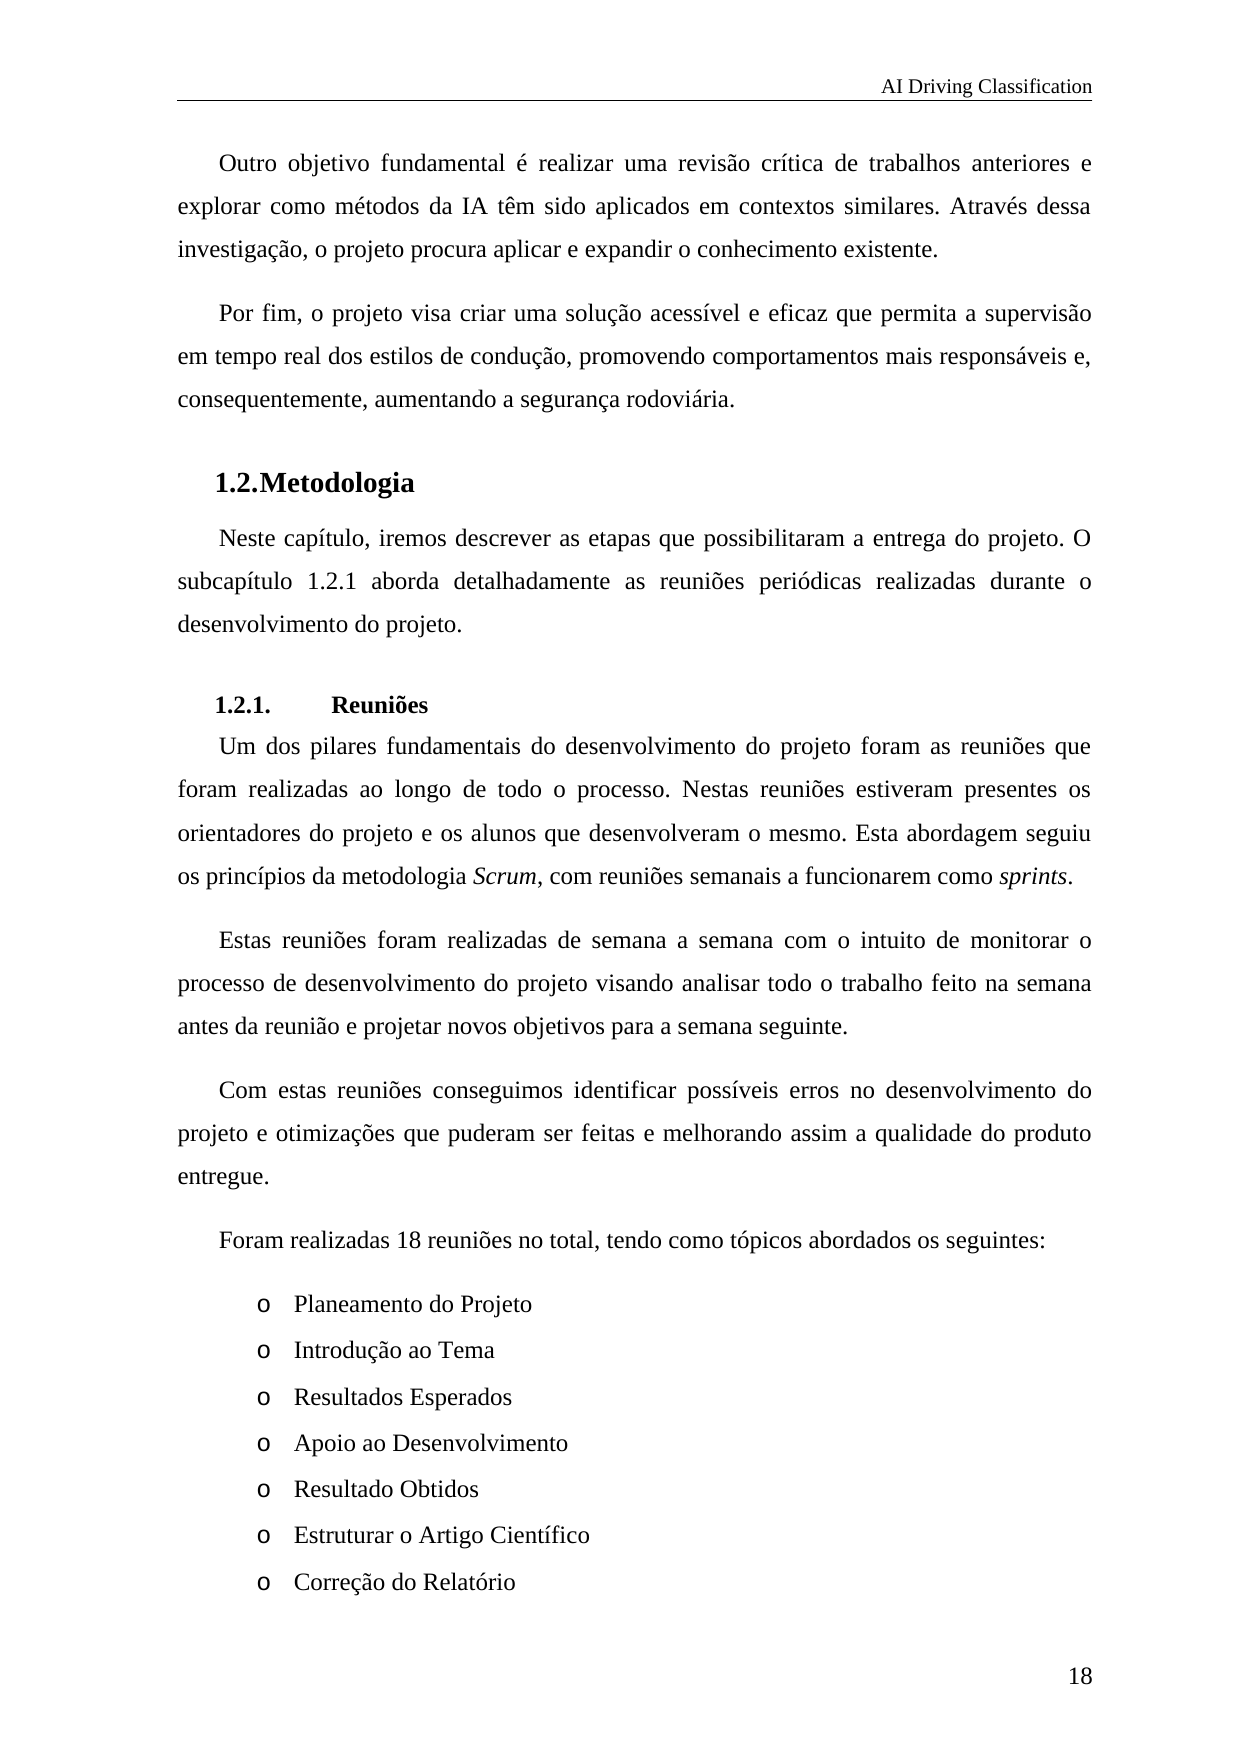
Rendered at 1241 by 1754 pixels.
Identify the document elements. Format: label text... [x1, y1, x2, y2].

list Estruturar o Artigo Científico [256, 1520, 1092, 1551]
list Introdução ao Tema [256, 1335, 1092, 1366]
list Planeamento do Projeto [256, 1289, 1092, 1320]
text Outro objetivo fundamental é realizar uma revisão crítica de trabalhos anteriores e explorar como métodos da IA têm sido aplicados em contextos similares. Através dessa investigação, o projeto procura aplicar e expandir o conhecimento existente. [177, 148, 1092, 263]
list Resultados Esperados [256, 1382, 1092, 1412]
text Estas reuniões foram realizadas de semana a semana com o intuito de monitorar o processo de desenvolvimento do projeto visando analisar todo o trabalho feito na semana antes da reunião e projetar novos objetivos para a semana seguinte. [177, 925, 1092, 1040]
list Correção do Relatório [256, 1567, 1092, 1597]
text Por fim, o projeto visa criar uma solução acessível e eficaz que permita a supervisão em tempo real dos estilos de condução, promovendo comportamentos mais responsáveis e, consequentemente, aumentando a segurança rodoviária. [177, 298, 1092, 413]
list Apoio ao Desenvolvimento [256, 1428, 1092, 1459]
list Resultado Obtidos [256, 1474, 1092, 1505]
subtitle Reuniões [214, 690, 1092, 719]
subtitle Metodologia [214, 465, 1092, 498]
text Um dos pilares fundamentais do desenvolvimento do projeto foram as reuniões que foram realizadas ao longo de todo o processo. Nestas reuniões estiveram presentes os orientadores do projeto e os alunos que desenvolveram o mesmo. Esta abordagem seguiu os princípios da metodologia Scrum, com reuniões semanais a funcionarem como sprints. [177, 731, 1092, 889]
text Foram realizadas 18 reuniões no total, tendo como tópicos abordados os seguintes: [177, 1225, 1092, 1254]
text Neste capítulo, iremos descrever as etapas que possibilitaram a entrega do projeto. O subcapítulo 1.2.1 aborda detalhadamente as reuniões periódicas realizadas durante o desenvolvimento do projeto. [177, 523, 1092, 638]
text Com estas reuniões conseguimos identificar possíveis erros no desenvolvimento do projeto e otimizações que puderam ser feitas e melhorando assim a qualidade do produto entregue. [177, 1075, 1092, 1190]
